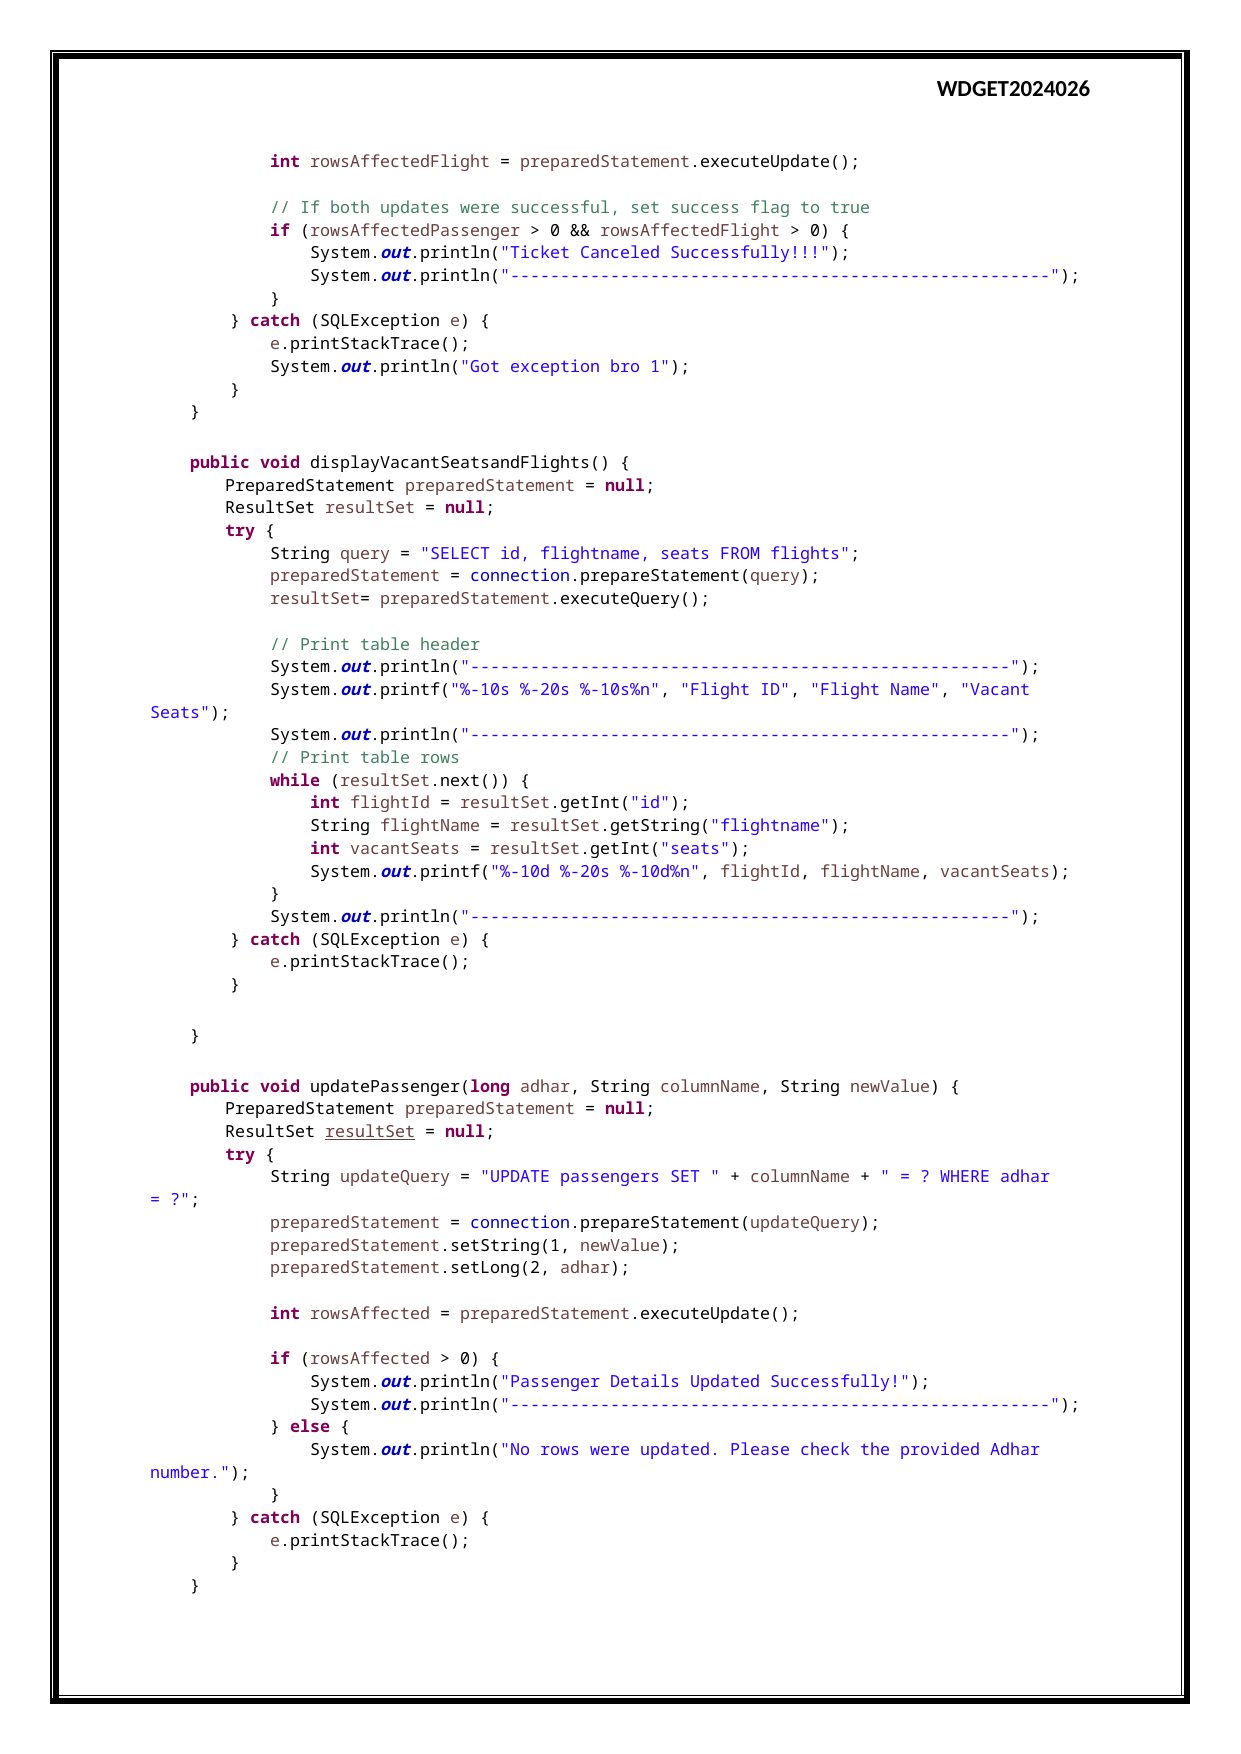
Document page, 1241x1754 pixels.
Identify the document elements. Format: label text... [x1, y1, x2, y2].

text System.out.printf("%-10s %-20s %-10s%n", "Flight ID", "Flight Name", "Vacant Seats"); [150, 678, 1090, 723]
text } else { [150, 1415, 1090, 1438]
text System.out.println("No rows were updated. Please check the provided Adhar number."); [150, 1438, 1090, 1483]
text String flightName = resultSet.getString("flightname"); [150, 814, 1090, 837]
text } [150, 1483, 1090, 1506]
text try { [150, 519, 1090, 541]
text preparedStatement.setLong(2, adhar); [150, 1256, 1090, 1279]
text } catch (SQLException e) { [150, 1506, 1090, 1528]
text System.out.println("Got exception bro 1"); [150, 354, 1090, 377]
text int rowsAffected = preparedStatement.executeUpdate(); [150, 1301, 1090, 1324]
text resultSet= preparedStatement.executeQuery(); [150, 587, 1090, 609]
text System.out.printf("%-10d %-20s %-10d%n", flightId, flightName, vacantSeats); [150, 859, 1090, 882]
text } catch (SQLException e) { [150, 309, 1090, 332]
text try { [150, 1142, 1090, 1165]
text } [150, 400, 1090, 422]
text e.printStackTrace(); [150, 950, 1090, 973]
text System.out.println("------------------------------------------------------"); [150, 655, 1090, 678]
text int flightId = resultSet.getInt("id"); [150, 791, 1090, 814]
text String updateQuery = "UPDATE passengers SET " + columnName + " = ? WHERE adhar = ?"; [150, 1165, 1090, 1211]
text if (rowsAffectedPassenger > 0 && rowsAffectedFlight > 0) { [150, 218, 1090, 241]
text preparedStatement = connection.prepareStatement(updateQuery); [150, 1211, 1090, 1233]
text System.out.println("------------------------------------------------------"); [150, 1392, 1090, 1415]
text // Print table header [150, 632, 1090, 655]
text System.out.println("------------------------------------------------------"); [150, 263, 1090, 286]
text } [150, 1551, 1090, 1574]
text e.printStackTrace(); [150, 1528, 1090, 1551]
text while (resultSet.next()) { [150, 768, 1090, 791]
text preparedStatement.setString(1, newValue); [150, 1233, 1090, 1256]
text // If both updates were successful, set success flag to true [150, 195, 1090, 218]
text } [150, 1023, 1090, 1046]
text System.out.println("------------------------------------------------------"); [150, 723, 1090, 746]
text } [150, 286, 1090, 309]
text String query = "SELECT id, flightname, seats FROM flights"; [150, 541, 1090, 564]
text ResultSet resultSet = null; [150, 496, 1090, 519]
text public void displayVacantSeatsandFlights() { [150, 451, 1090, 473]
text preparedStatement = connection.prepareStatement(query); [150, 564, 1090, 587]
text } [150, 973, 1090, 996]
text System.out.println("------------------------------------------------------"); [150, 905, 1090, 927]
text } catch (SQLException e) { [150, 927, 1090, 950]
text } [150, 882, 1090, 905]
text PreparedStatement preparedStatement = null; [150, 473, 1090, 496]
text } [150, 377, 1090, 400]
text System.out.println("Passenger Details Updated Successfully!"); [150, 1369, 1090, 1392]
text } [150, 1574, 1090, 1597]
text ResultSet resultSet = null; [150, 1120, 1090, 1142]
text e.printStackTrace(); [150, 332, 1090, 354]
text int vacantSeats = resultSet.getInt("seats"); [150, 837, 1090, 859]
text // Print table rows [150, 746, 1090, 768]
text public void updatePassenger(long adhar, String columnName, String newValue) { [150, 1074, 1090, 1097]
text PreparedStatement preparedStatement = null; [150, 1097, 1090, 1120]
text int rowsAffectedFlight = preparedStatement.executeUpdate(); [150, 150, 1090, 173]
text System.out.println("Ticket Canceled Successfully!!!"); [150, 241, 1090, 263]
text if (rowsAffected > 0) { [150, 1347, 1090, 1369]
